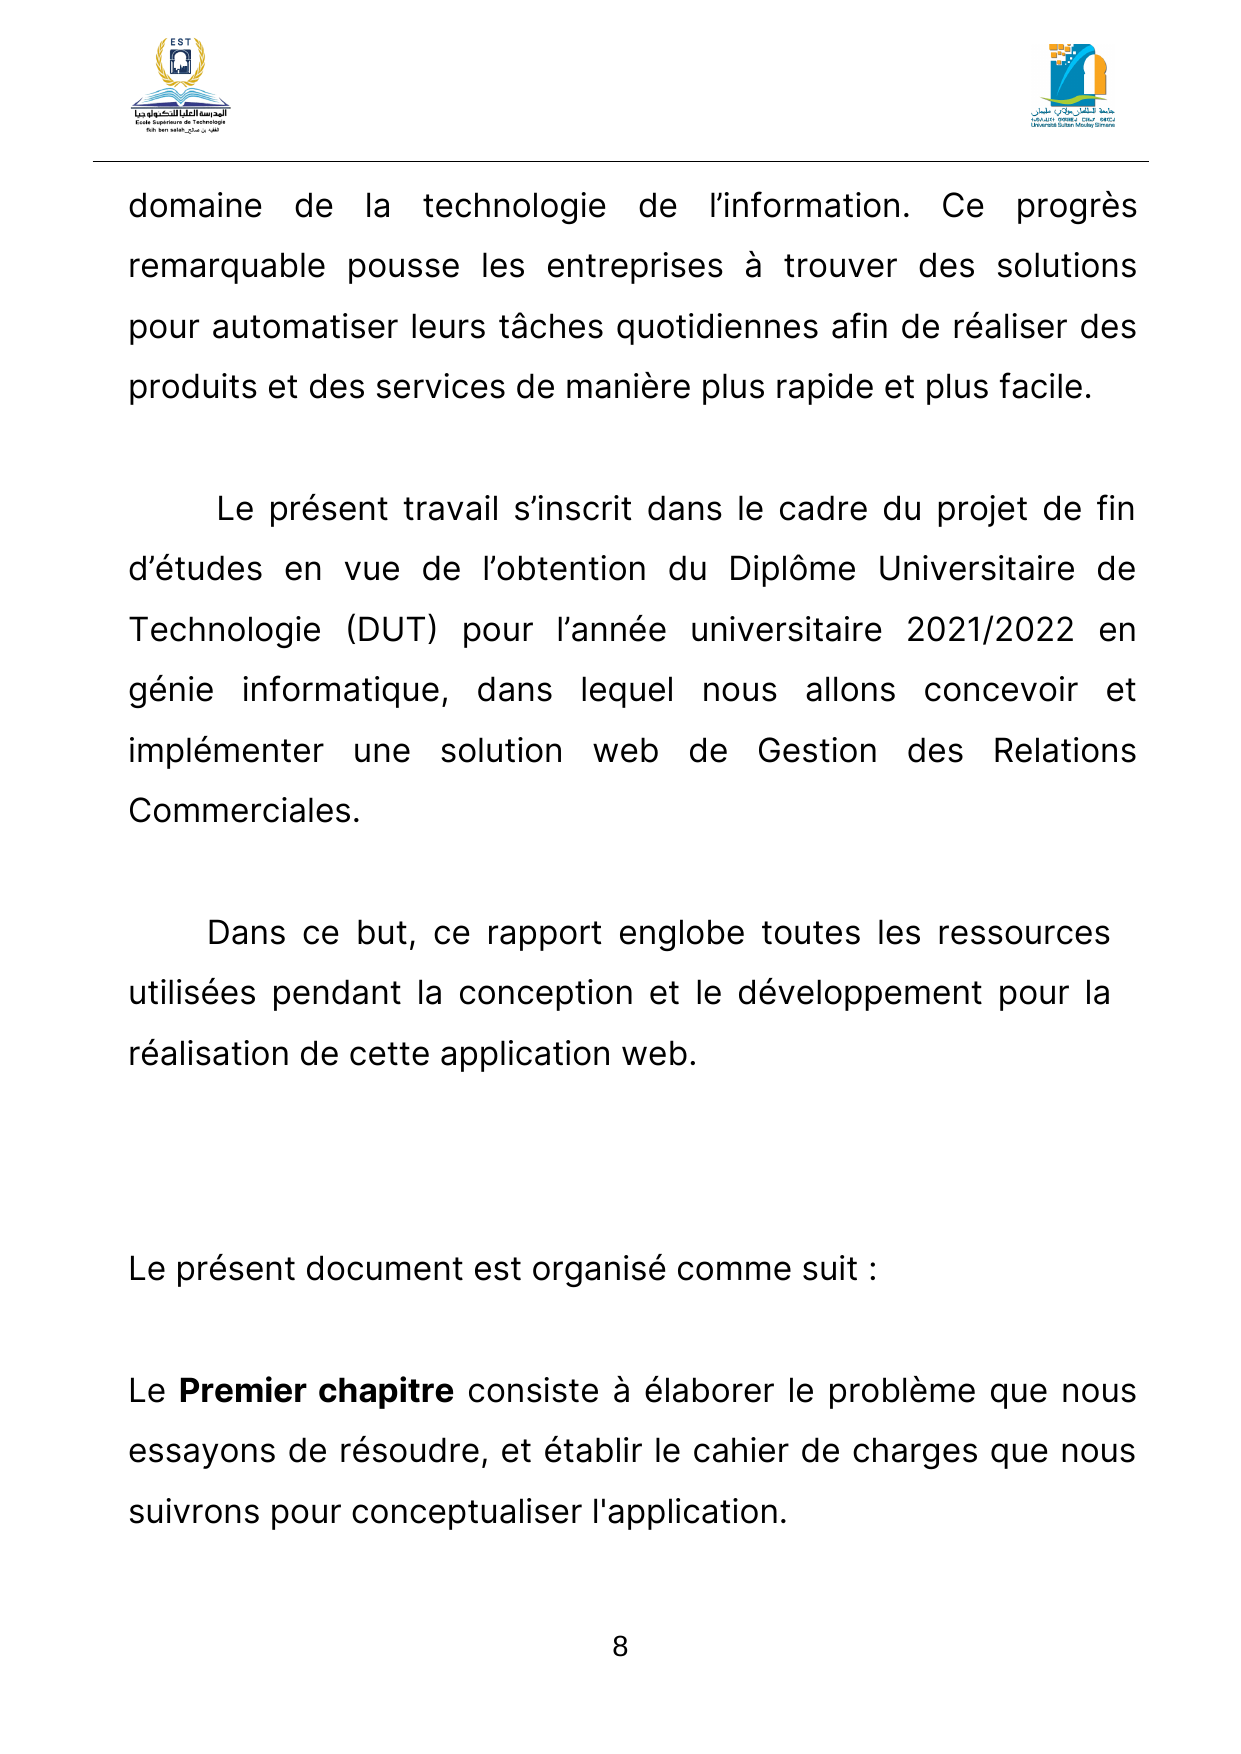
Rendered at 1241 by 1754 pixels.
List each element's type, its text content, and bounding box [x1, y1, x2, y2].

text Dans ce but, ce rapport englobe toutes les ressources utilisées pendant la conception et le développement pour la réalisation de cette application web. [128, 912, 1112, 1073]
text Le présent travail s’inscrit dans le cadre du projet de fin d’études en vue de l’obtention du Diplôme Universitaire de Technologie (DUT) pour l’année universitaire 2021/2022 en génie informatique, dans lequel nous allons concevoir et implémenter une solution web de Gestion des Relations Commerciales. [128, 488, 1138, 830]
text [128, 116, 1138, 407]
picture [126, 23, 236, 149]
text Le présent document est organisé comme suit : [72, 1248, 1138, 1289]
text Le Premier chapitre consiste à élaborer le problème que nous essayons de résoudre, et établir le cahier de charges que nous suivrons pour conceptualiser l'application. [128, 1370, 1138, 1531]
picture [1031, 44, 1115, 116]
